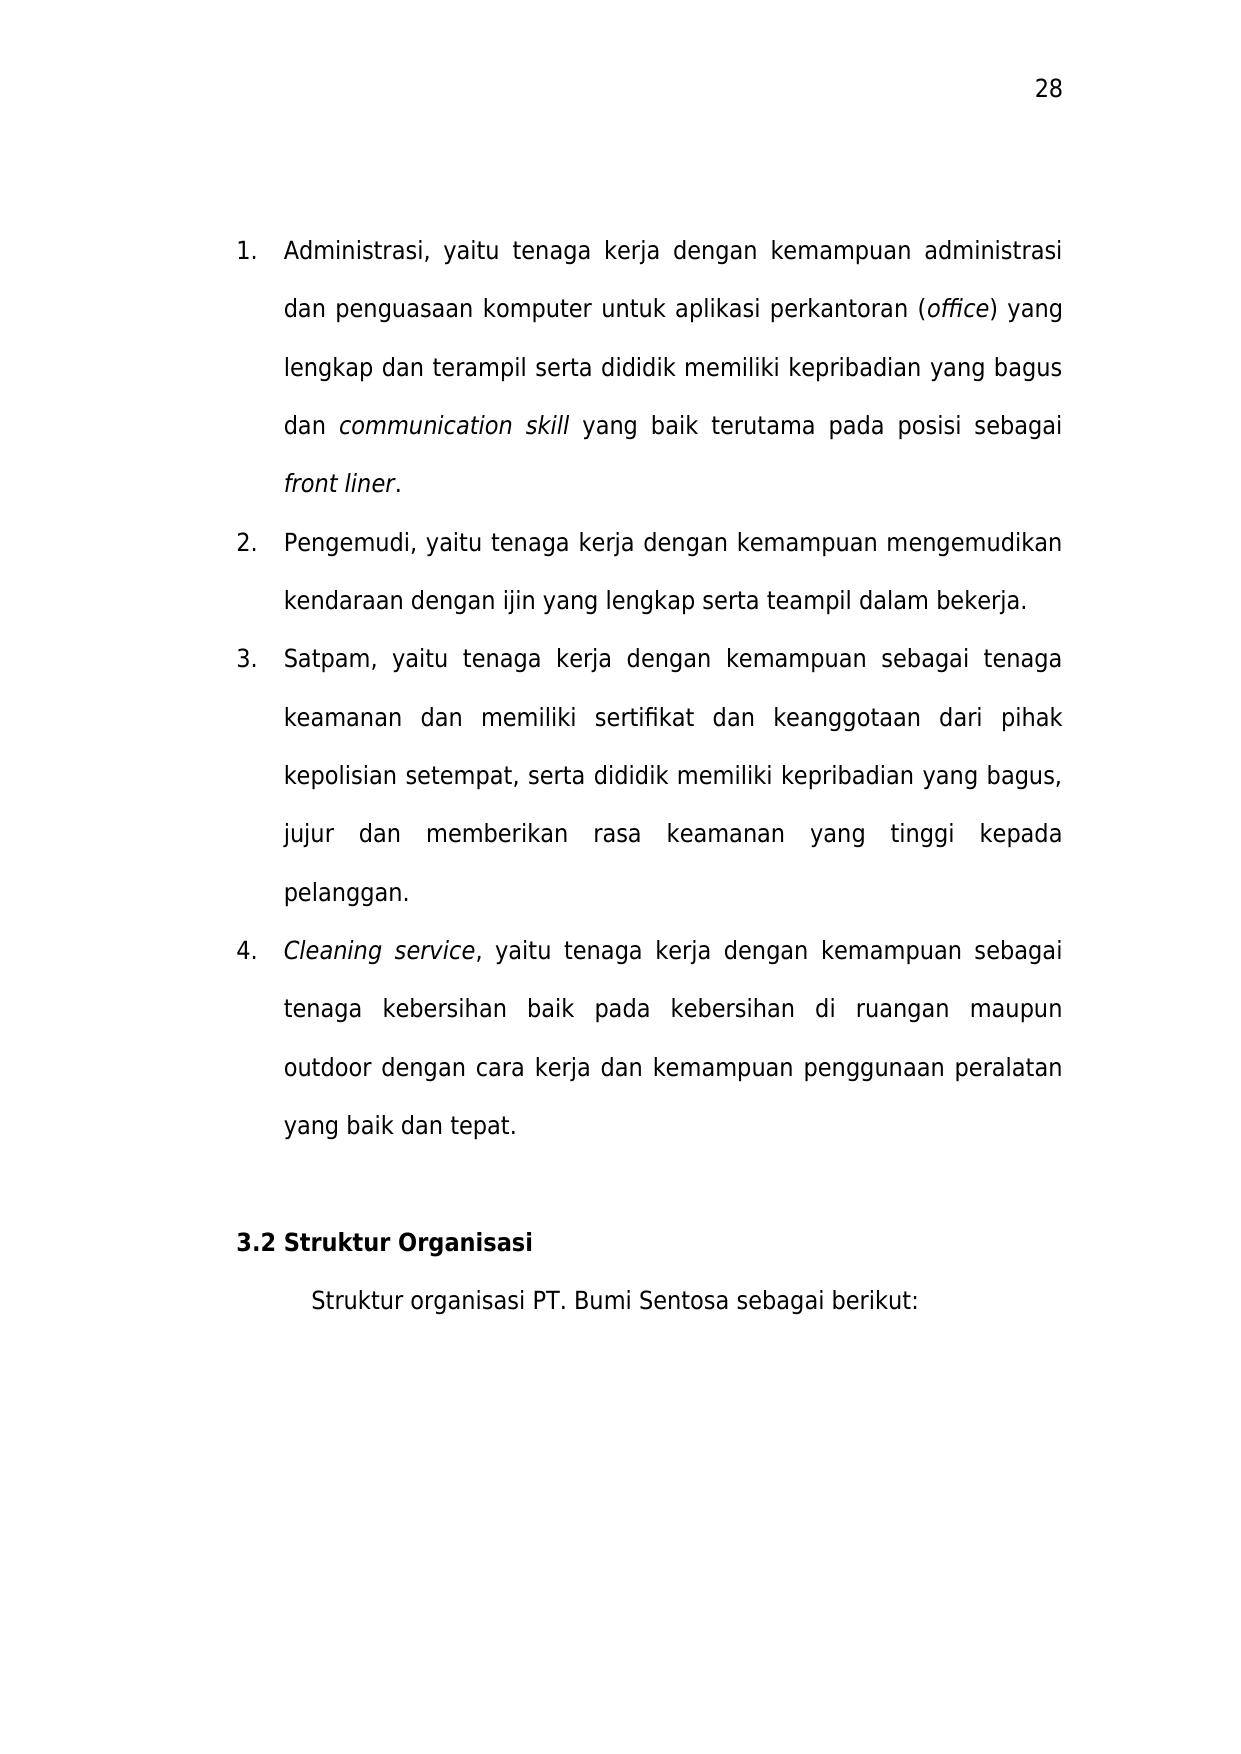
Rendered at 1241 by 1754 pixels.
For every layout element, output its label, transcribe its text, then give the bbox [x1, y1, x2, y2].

list Administrasi, yaitu tenaga kerja dengan kemampuan administrasi dan penguasaan komputer untuk aplikasi perkantoran (office) yang lengkap dan terampil serta dididik memiliki kepribadian yang bagus dan communication skill yang baik terutama pada posisi sebagai front liner. [236, 236, 1063, 499]
list Cleaning service, yaitu tenaga kerja dengan kemampuan sebagai tenaga kebersihan baik pada kebersihan di ruangan maupun outdoor dengan cara kerja dan kemampuan penggunaan peralatan yang baik dan tepat. [236, 936, 1063, 1140]
text Struktur organisasi PT. Bumi Sentosa sebagai berikut: [236, 1286, 1063, 1315]
subtitle Struktur Organisasi [236, 1228, 1063, 1257]
list Pengemudi, yaitu tenaga kerja dengan kemampuan mengemudikan kendaraan dengan ijin yang lengkap serta teampil dalam bekerja. [236, 528, 1063, 615]
list Satpam, yaitu tenaga kerja dengan kemampuan sebagai tenaga keamanan dan memiliki sertifikat dan keanggotaan dari pihak kepolisian setempat, serta dididik memiliki kepribadian yang bagus, jujur dan memberikan rasa keamanan yang tinggi kepada pelanggan. [236, 644, 1063, 907]
